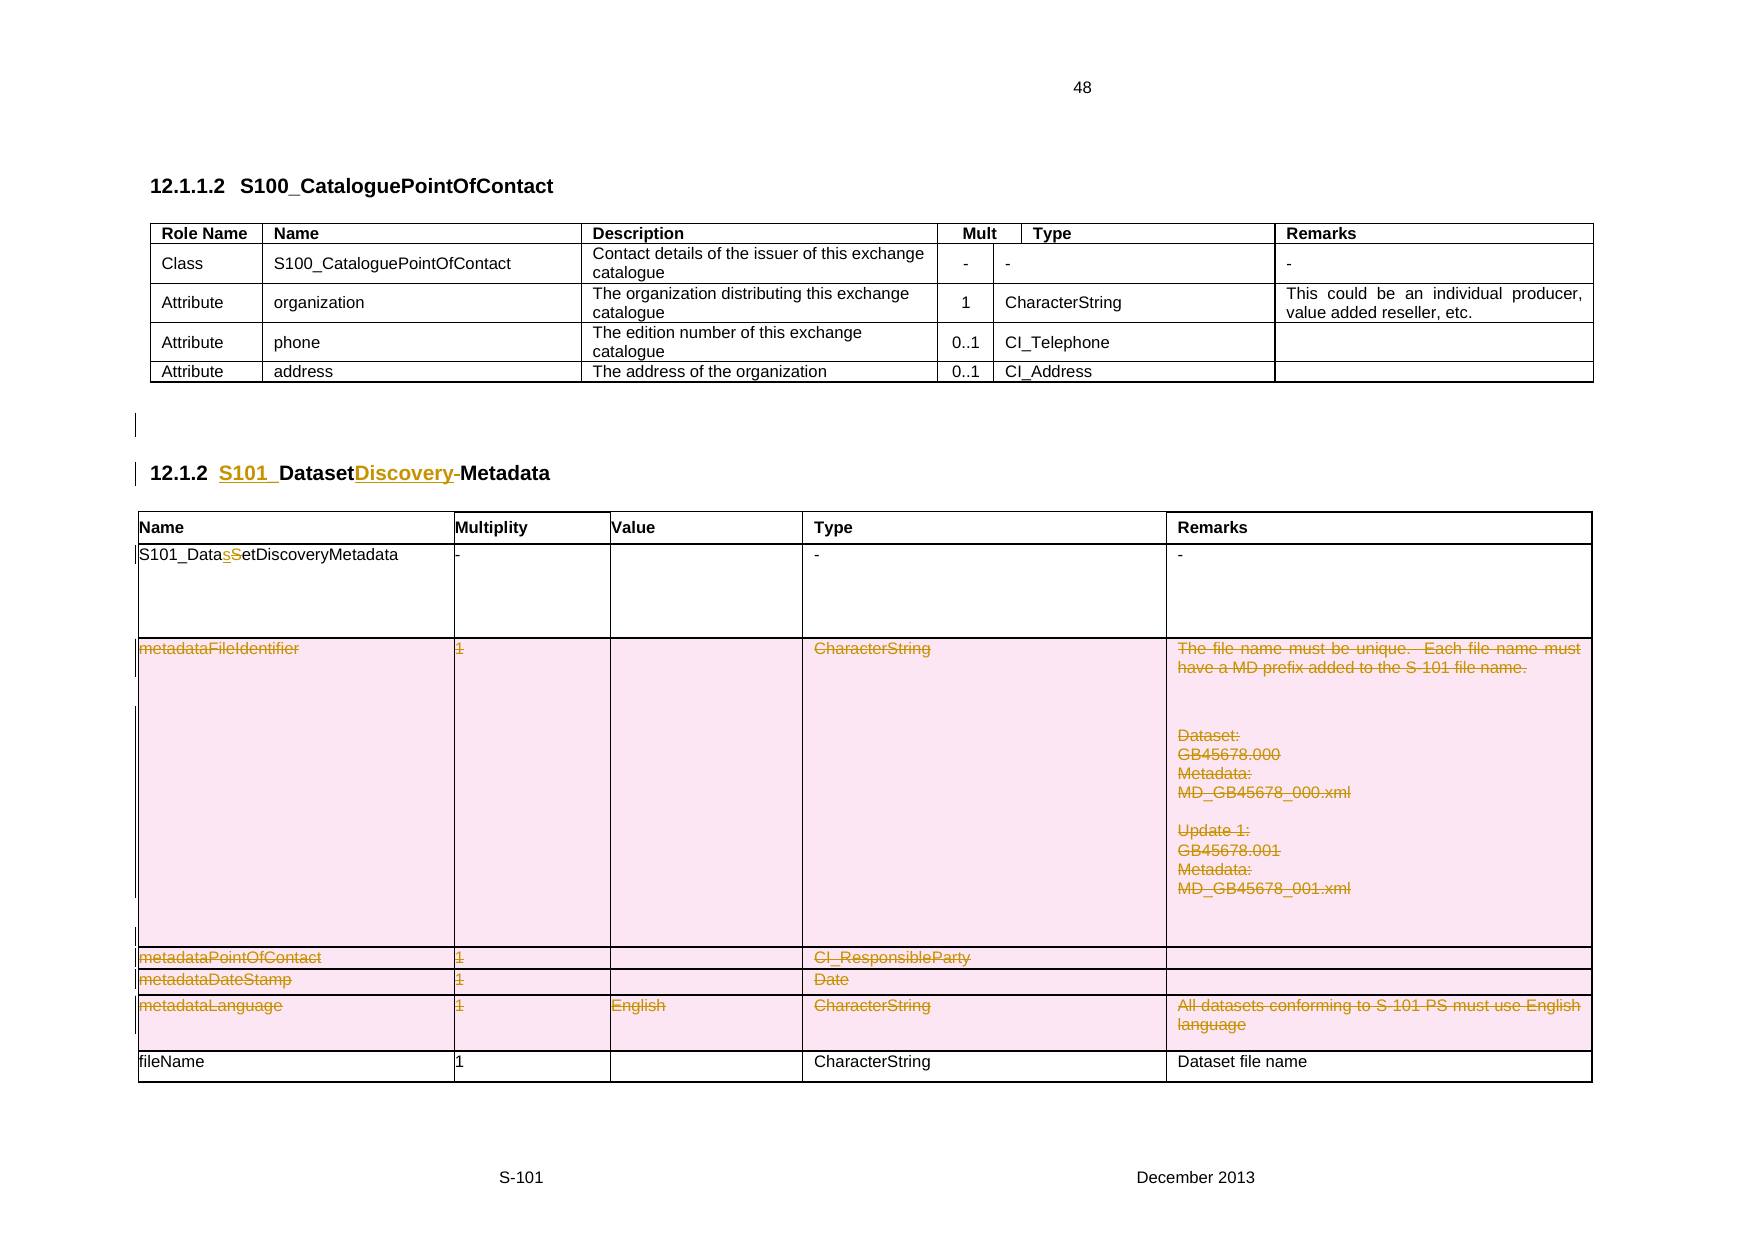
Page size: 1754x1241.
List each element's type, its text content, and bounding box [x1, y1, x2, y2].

table_cell - [1276, 244, 1593, 282]
table_header Value [611, 512, 802, 543]
table_cell The address of the organization [582, 362, 937, 381]
table_cell Contact details of the issuer of this exchange catalogue [582, 244, 937, 282]
table_header Name [263, 224, 581, 243]
table_cell Attribute [151, 362, 262, 381]
table_cell Attribute [151, 323, 262, 361]
table_cell - [938, 244, 993, 282]
subtitle DatasetMetadata [150, 462, 1604, 486]
table_header Type [803, 512, 1166, 543]
table_cell Attribute [151, 284, 262, 322]
table_cell fileName [139, 1052, 454, 1081]
table_cell S100_CataloguePointOfContact [263, 244, 581, 282]
table_cell CharacterString [803, 1052, 1166, 1081]
table_cell organization [263, 284, 581, 322]
table_cell [1276, 362, 1593, 381]
table_header Mult [938, 224, 1021, 243]
table_cell address [263, 362, 581, 381]
table_cell S101_DataetDiscoveryMetadata [139, 545, 454, 637]
table_cell - [803, 545, 1166, 637]
table_cell - [1167, 545, 1591, 637]
table_header Remarks [1167, 513, 1591, 543]
table_header Multiplity [455, 513, 610, 543]
table_cell Dataset file name [1167, 1052, 1591, 1081]
table_cell phone [263, 323, 581, 361]
table_cell 0..1 [938, 362, 993, 381]
table_cell This could be an individual producer, value added reseller, etc. [1276, 284, 1593, 322]
table_header Remarks [1276, 224, 1593, 243]
table_cell 1 [455, 1052, 610, 1081]
table_cell CI_Telephone [994, 323, 1274, 361]
table_cell The edition number of this exchange catalogue [582, 323, 937, 361]
table_header Type [1022, 224, 1274, 243]
table_cell - [994, 244, 1274, 282]
table_cell [1276, 323, 1593, 361]
table_header Name [139, 512, 454, 543]
table_cell [611, 1052, 802, 1081]
table_cell Class [151, 244, 262, 282]
table_header Role Name [151, 224, 262, 243]
table_cell 1 [938, 284, 993, 322]
table_cell CI_Address [994, 362, 1274, 381]
table_cell The organization distributing this exchange catalogue [582, 284, 937, 322]
table_cell - [455, 545, 610, 637]
table_cell 0..1 [938, 323, 993, 361]
table_cell [611, 545, 802, 637]
table_cell CharacterString [994, 284, 1274, 322]
table_header Description [582, 224, 937, 243]
subtitle S100_CataloguePointOfContact [150, 174, 1604, 198]
